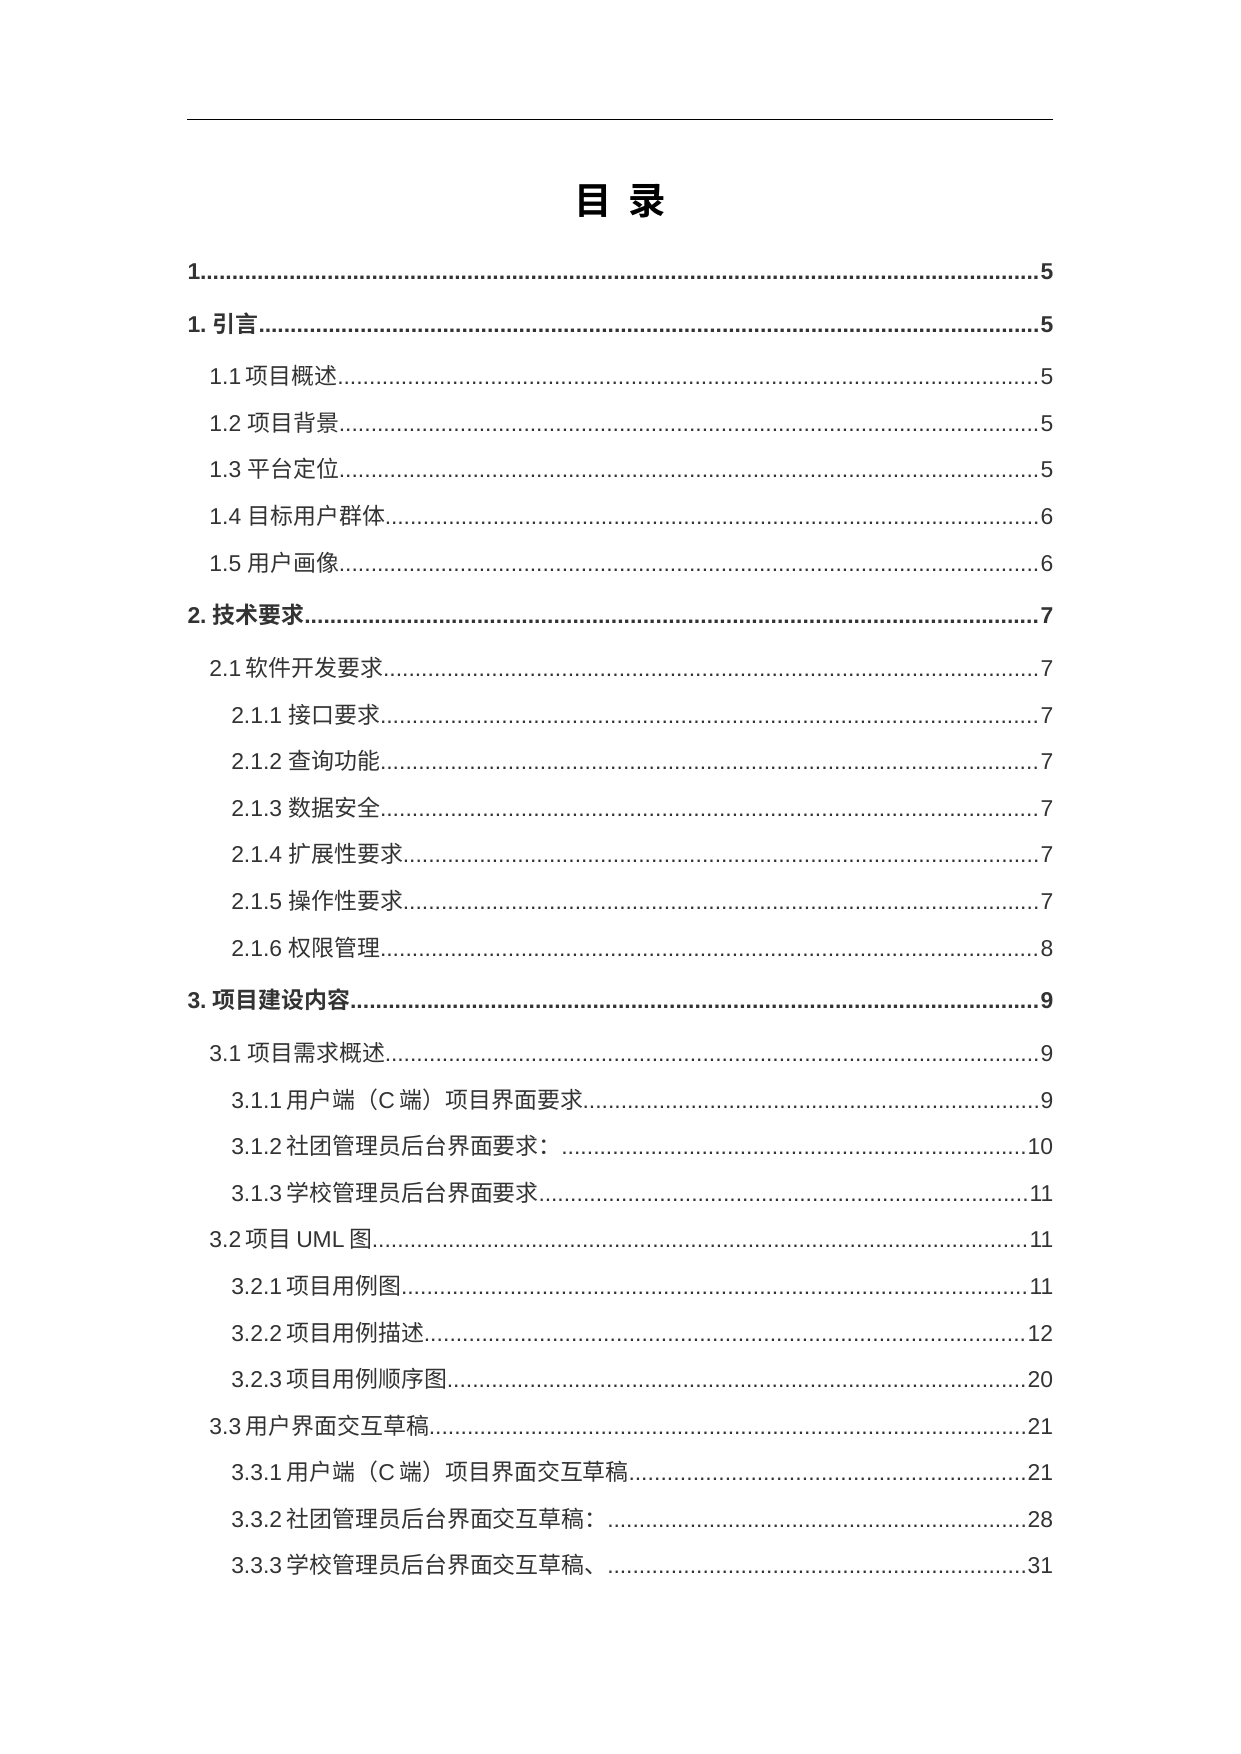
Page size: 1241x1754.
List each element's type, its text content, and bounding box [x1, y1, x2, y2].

text 2. 技术要求 7 [187, 595, 1053, 636]
text 2.1.1 接口要求 7 [231, 695, 1053, 735]
text 3. 项目建设内容 9 [187, 980, 1053, 1021]
text 1. 5 [187, 251, 1053, 291]
text 2.1.4 扩展性要求 7 [231, 834, 1053, 875]
text 3.3.1用户端（C端）项目界面交互草稿 21 [231, 1452, 1053, 1493]
text 1.4 目标用户群体 6 [209, 496, 1053, 536]
text 3.2.2项目用例描述 12 [231, 1313, 1053, 1353]
text 3.1.1用户端（C端）项目界面要求 9 [231, 1080, 1053, 1120]
text 3.1.2社团管理员后台界面要求： 10 [231, 1126, 1053, 1167]
text 2.1.6 权限管理 8 [231, 928, 1053, 968]
text 3.2.3项目用例顺序图 20 [231, 1359, 1053, 1399]
text 1. 引言 5 [187, 303, 1053, 344]
text 2.1.3 数据安全 7 [231, 788, 1053, 828]
text 3.2.1项目用例图 11 [231, 1266, 1053, 1306]
text 2.1.2 查询功能 7 [231, 741, 1053, 782]
text 1.3 平台定位 5 [209, 449, 1053, 490]
text 3.1 项目需求概述 9 [209, 1033, 1053, 1073]
text 2.1.5 操作性要求 7 [231, 881, 1053, 921]
text 3.1.3学校管理员后台界面要求 11 [231, 1173, 1053, 1213]
text 1.1项目概述 5 [209, 356, 1053, 397]
text 2.1软件开发要求 7 [209, 648, 1053, 688]
text 1.2 项目背景 5 [209, 403, 1053, 443]
text 3.3.2社团管理员后台界面交互草稿： 28 [231, 1499, 1053, 1539]
text 1.5 用户画像 6 [209, 543, 1053, 583]
text 3.2项目UML图 11 [209, 1219, 1053, 1260]
text 3.3用户界面交互草稿 21 [209, 1406, 1053, 1446]
text 3.3.3学校管理员后台界面交互草稿、 31 [231, 1545, 1053, 1586]
text 目 录 [187, 158, 1053, 238]
